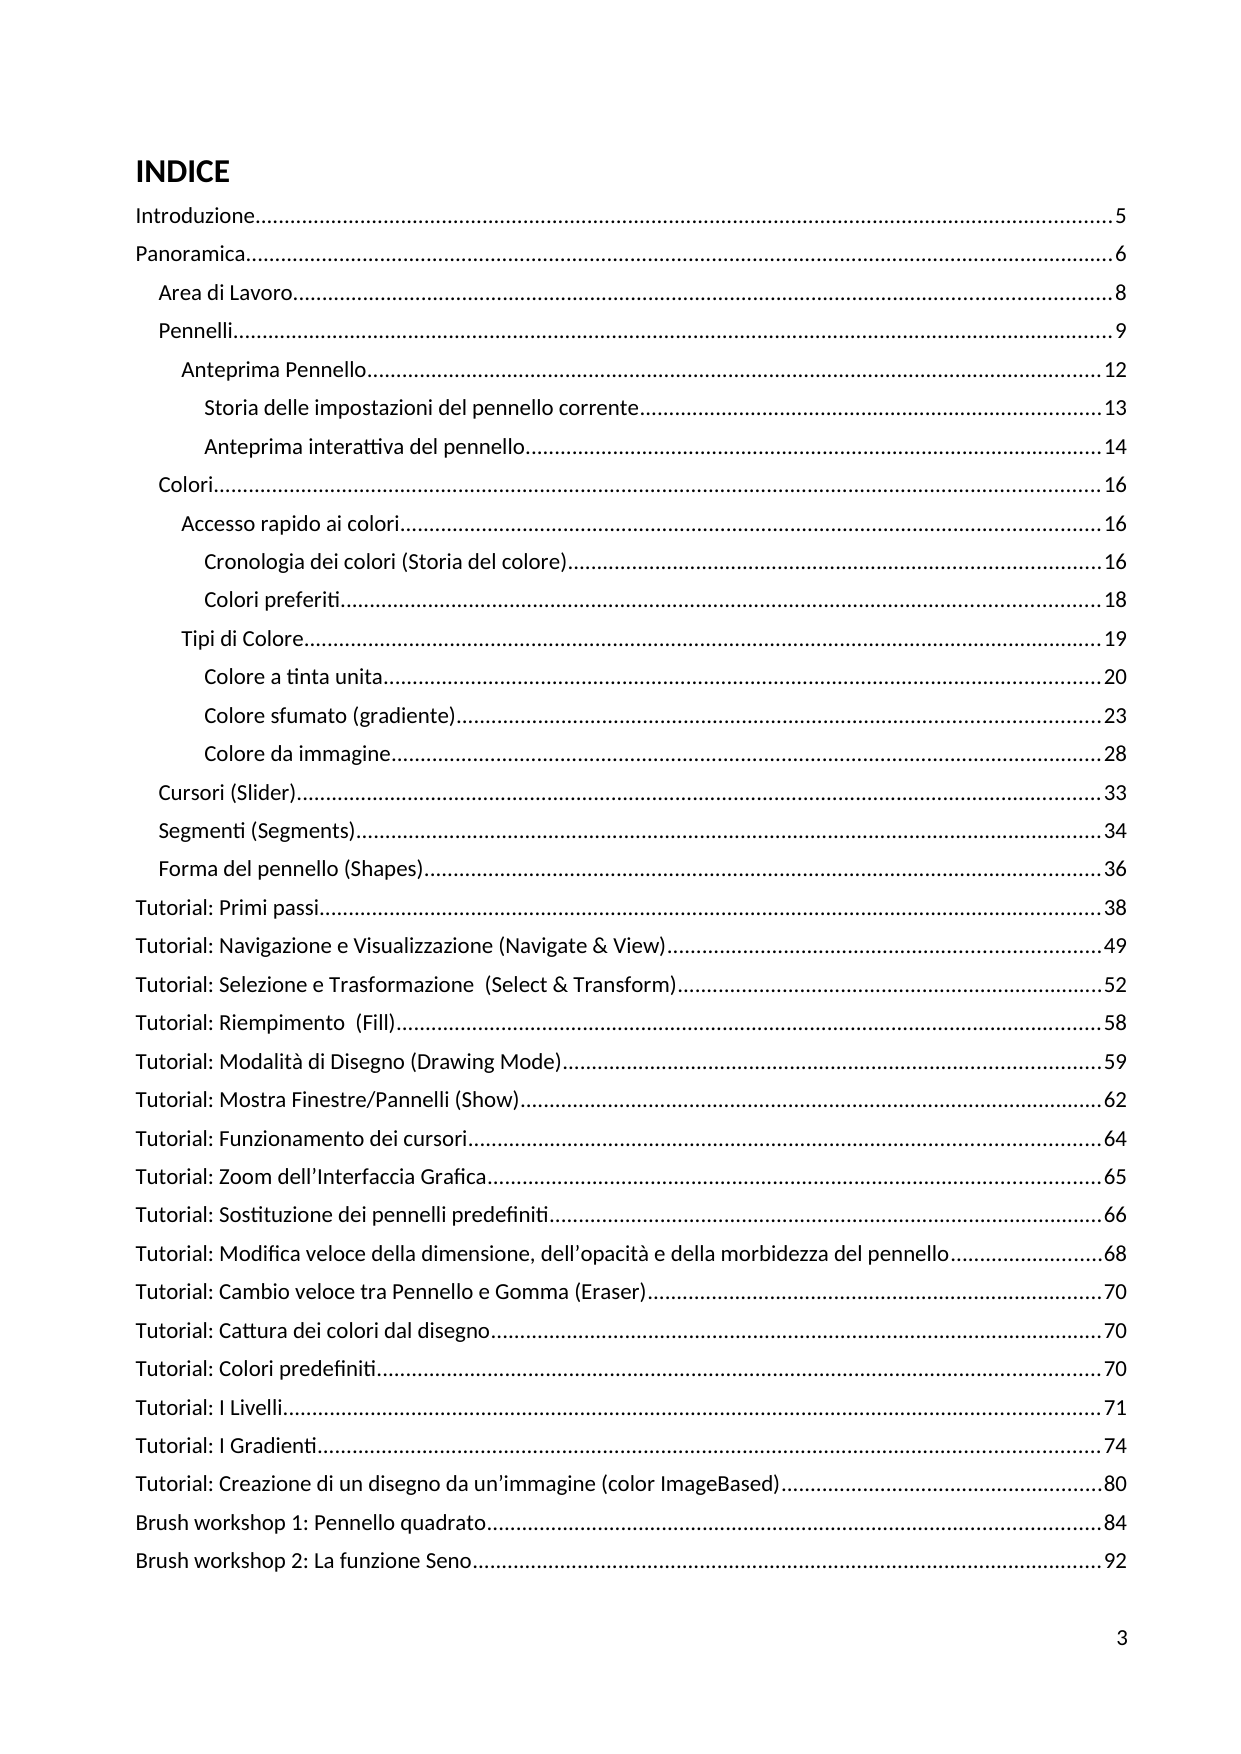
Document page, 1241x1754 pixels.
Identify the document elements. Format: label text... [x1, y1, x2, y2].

text Tutorial: Navigazione e Visualizzazione (Navigate & View) 49 [135, 931, 1128, 959]
text Cronologia dei colori (Storia del colore) 16 [204, 547, 1128, 575]
text Colore sfumato (gradiente) 23 [204, 701, 1128, 729]
text Tutorial: Mostra Finestre/Pannelli (Show) 62 [135, 1085, 1128, 1113]
text Tutorial: Funzionamento dei cursori 64 [135, 1124, 1128, 1152]
text Tutorial: Creazione di un disegno da un’immagine (color ImageBased) 80 [135, 1469, 1128, 1498]
text Pennelli 9 [158, 316, 1128, 344]
text Colori preferiti 18 [204, 586, 1128, 613]
text Storia delle impostazioni del pennello corrente 13 [204, 393, 1128, 421]
text Tipi di Colore 19 [181, 624, 1128, 652]
text Cursori (Slider) 33 [158, 778, 1128, 806]
text Anteprima Pennello 12 [181, 355, 1128, 383]
text Introduzione 5 [135, 201, 1128, 229]
text Colori 16 [158, 470, 1128, 498]
text Panoramica 6 [135, 239, 1128, 268]
text Colore da immagine 28 [204, 739, 1128, 767]
text Tutorial: Sostituzione dei pennelli predefiniti 66 [135, 1201, 1128, 1228]
text Segmenti (Segments) 34 [158, 816, 1128, 844]
text Tutorial: I Livelli 71 [135, 1393, 1128, 1421]
text Colore a tinta unita 20 [204, 662, 1128, 690]
text Tutorial: I Gradienti 74 [135, 1431, 1128, 1459]
text Accesso rapido ai colori 16 [181, 509, 1128, 537]
text Tutorial: Cattura dei colori dal disegno 70 [135, 1316, 1128, 1344]
text Brush workshop 1: Pennello quadrato 84 [135, 1508, 1128, 1536]
text Tutorial: Modifica veloce della dimensione, dell’opacità e della morbidezza del pennello 68 [135, 1239, 1128, 1267]
text Forma del pennello (Shapes) 36 [158, 854, 1128, 883]
text Tutorial: Modalità di Disegno (Drawing Mode) 59 [135, 1047, 1128, 1075]
text Tutorial: Selezione e Trasformazione (Select & Transform) 52 [135, 970, 1128, 998]
text Tutorial: Riempimento (Fill) 58 [135, 1008, 1128, 1036]
text Brush workshop 2: La funzione Seno 92 [135, 1546, 1128, 1574]
text Area di Lavoro 8 [158, 278, 1128, 306]
text Tutorial: Primi passi 38 [135, 893, 1128, 921]
text Tutorial: Cambio veloce tra Pennello e Gomma (Eraser) 70 [135, 1277, 1128, 1305]
text INDICE [135, 150, 1128, 191]
text Anteprima interattiva del pennello 14 [204, 432, 1128, 460]
text Tutorial: Colori predefiniti 70 [135, 1354, 1128, 1382]
text Tutorial: Zoom dell’Interfaccia Grafica 65 [135, 1162, 1128, 1190]
